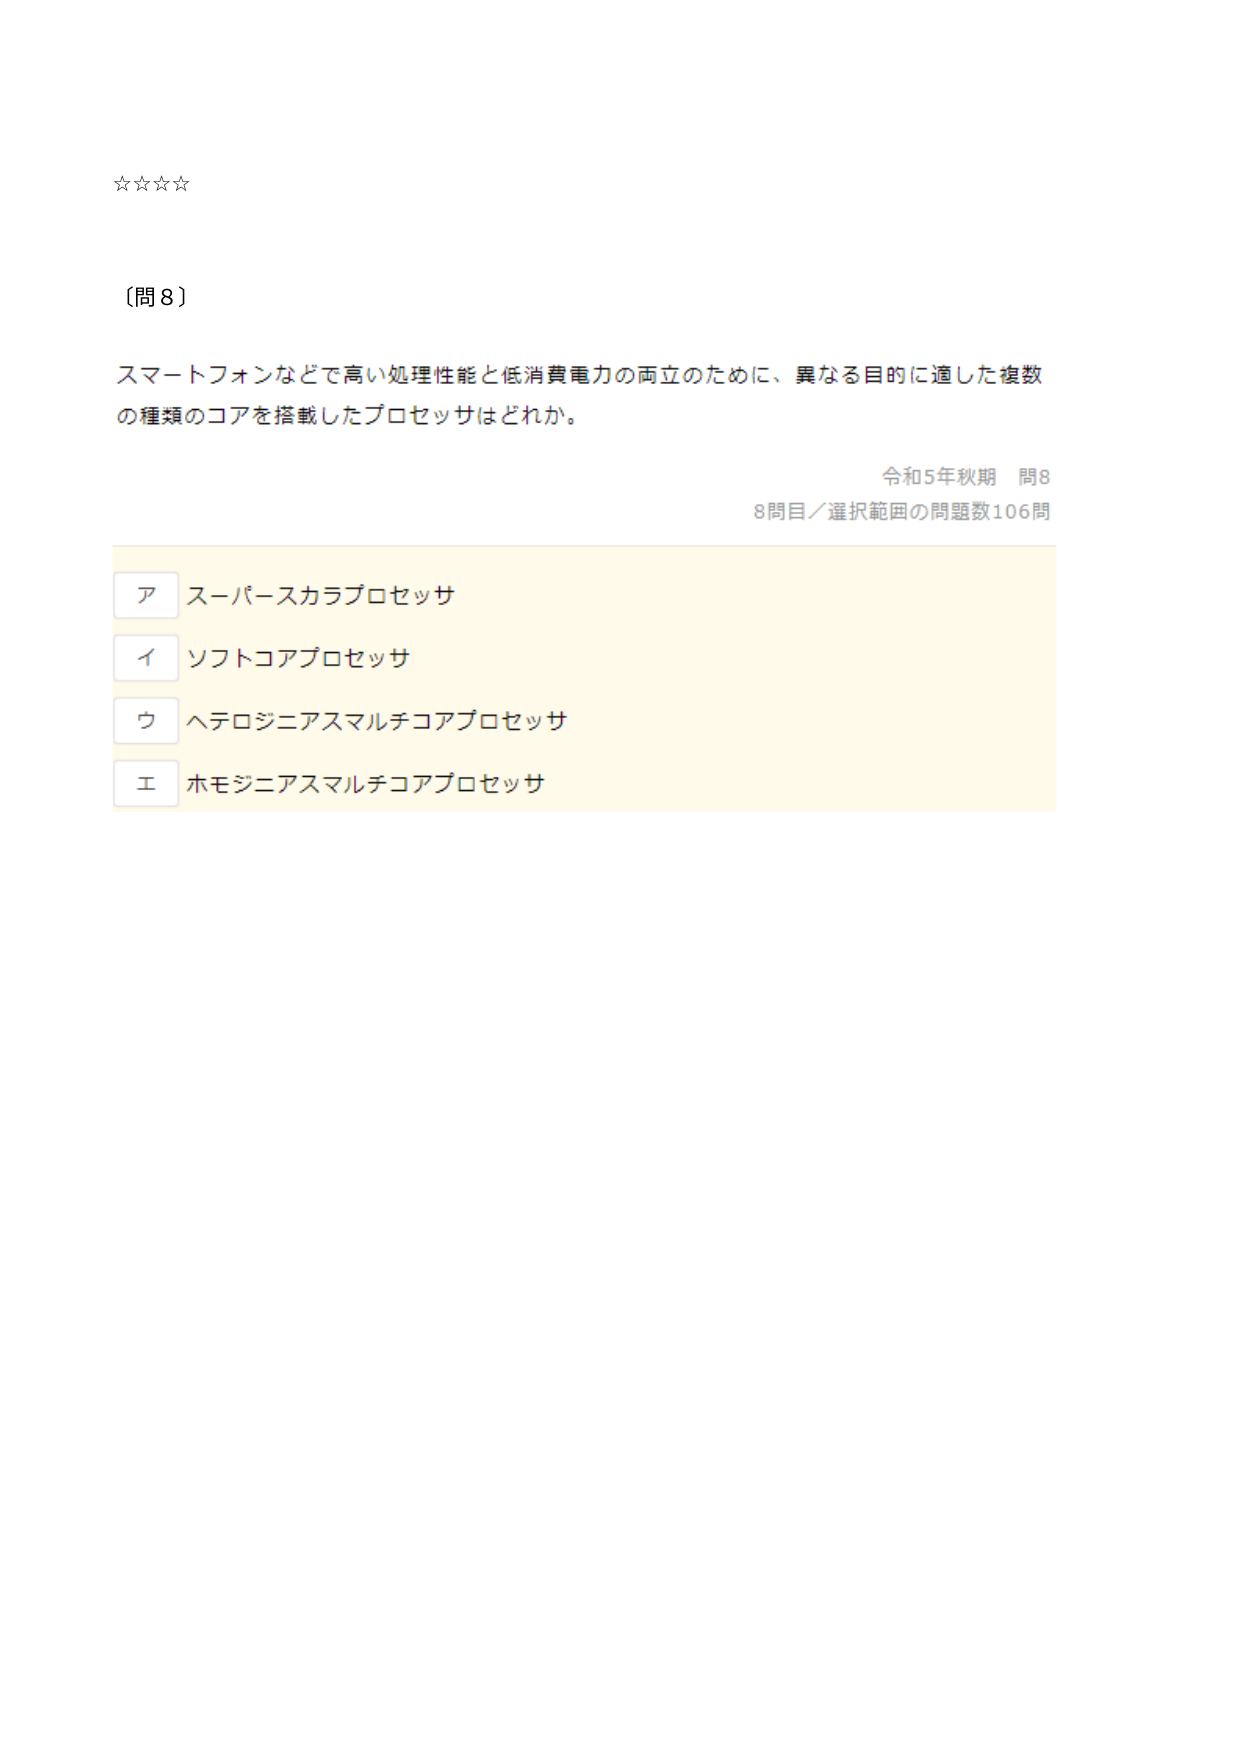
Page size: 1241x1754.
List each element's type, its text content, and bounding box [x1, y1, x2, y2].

picture [112, 352, 1057, 812]
text 〔問８〕 [112, 277, 1128, 314]
text ☆☆☆☆ [112, 164, 1128, 202]
